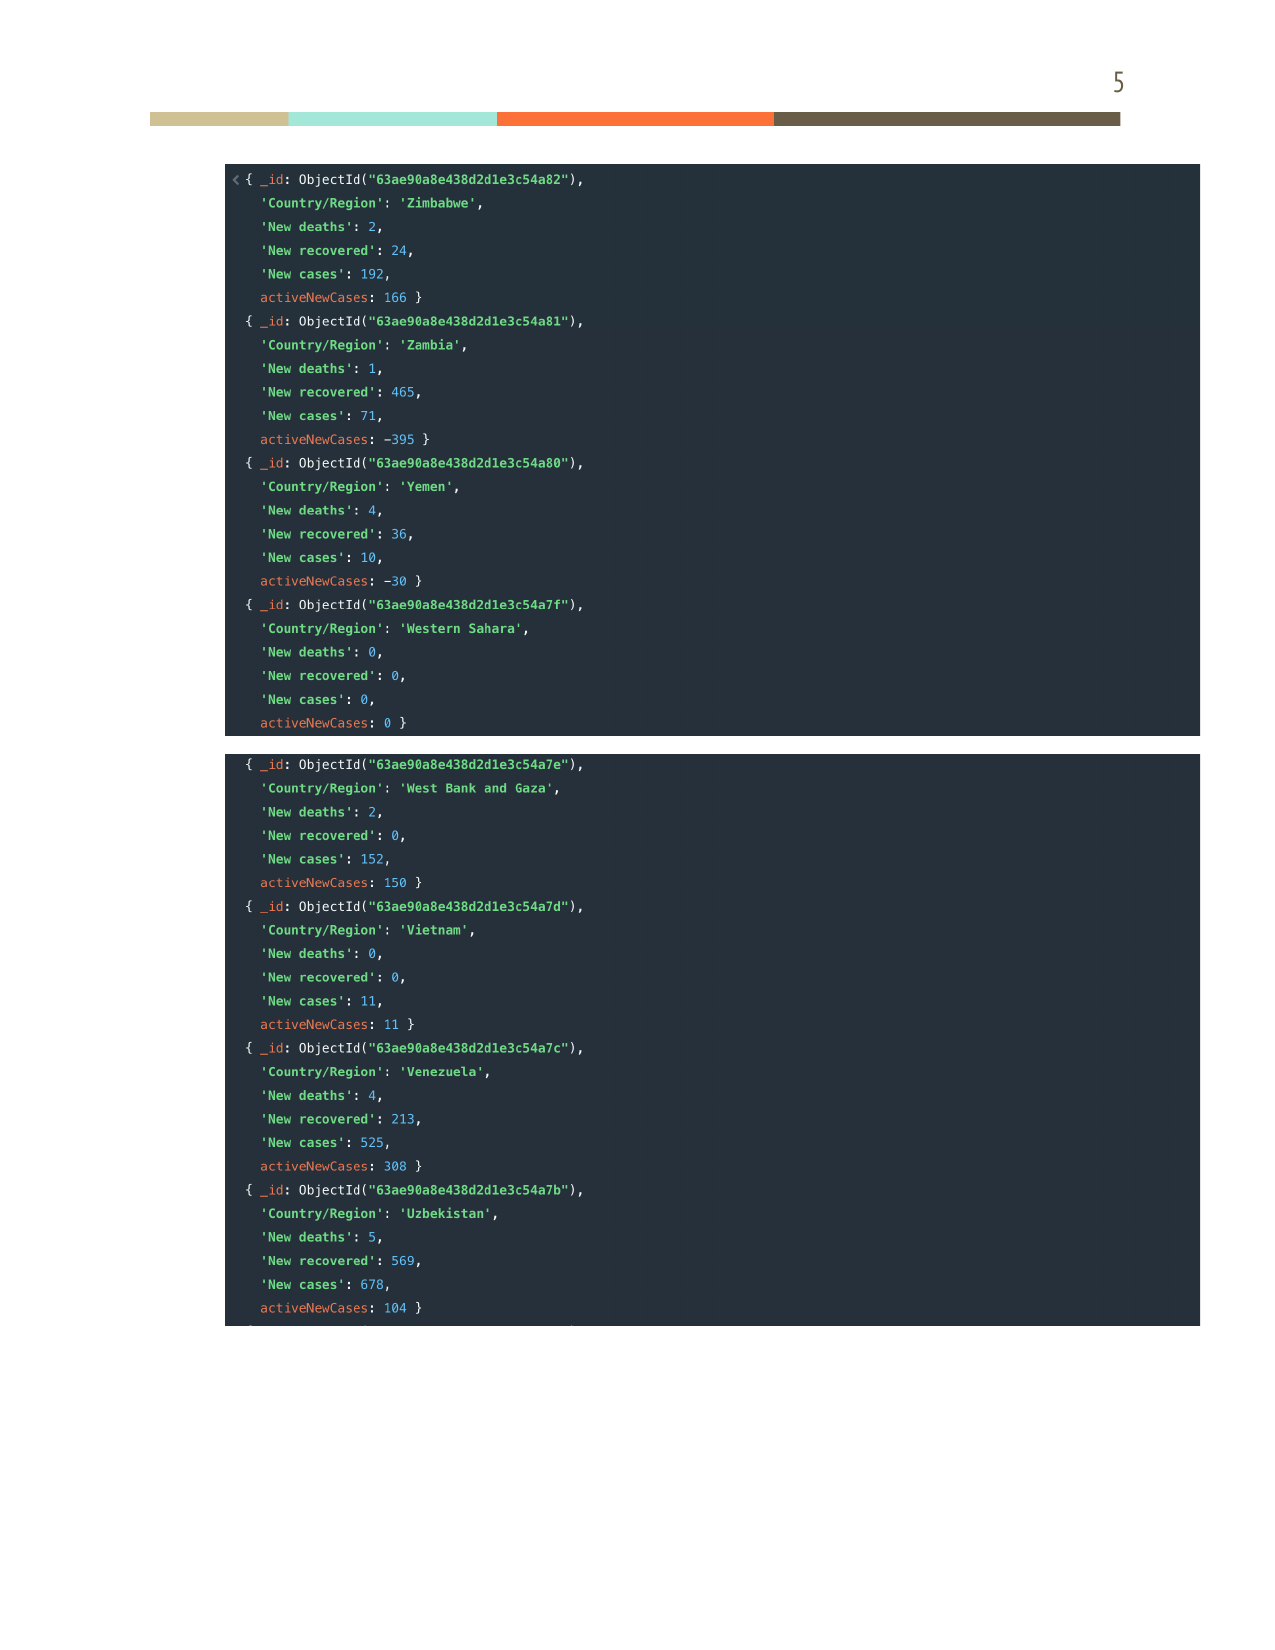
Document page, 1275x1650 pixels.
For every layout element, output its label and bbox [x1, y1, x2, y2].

picture [225, 754, 1200, 1326]
picture [150, 112, 1121, 126]
picture [225, 164, 1200, 736]
